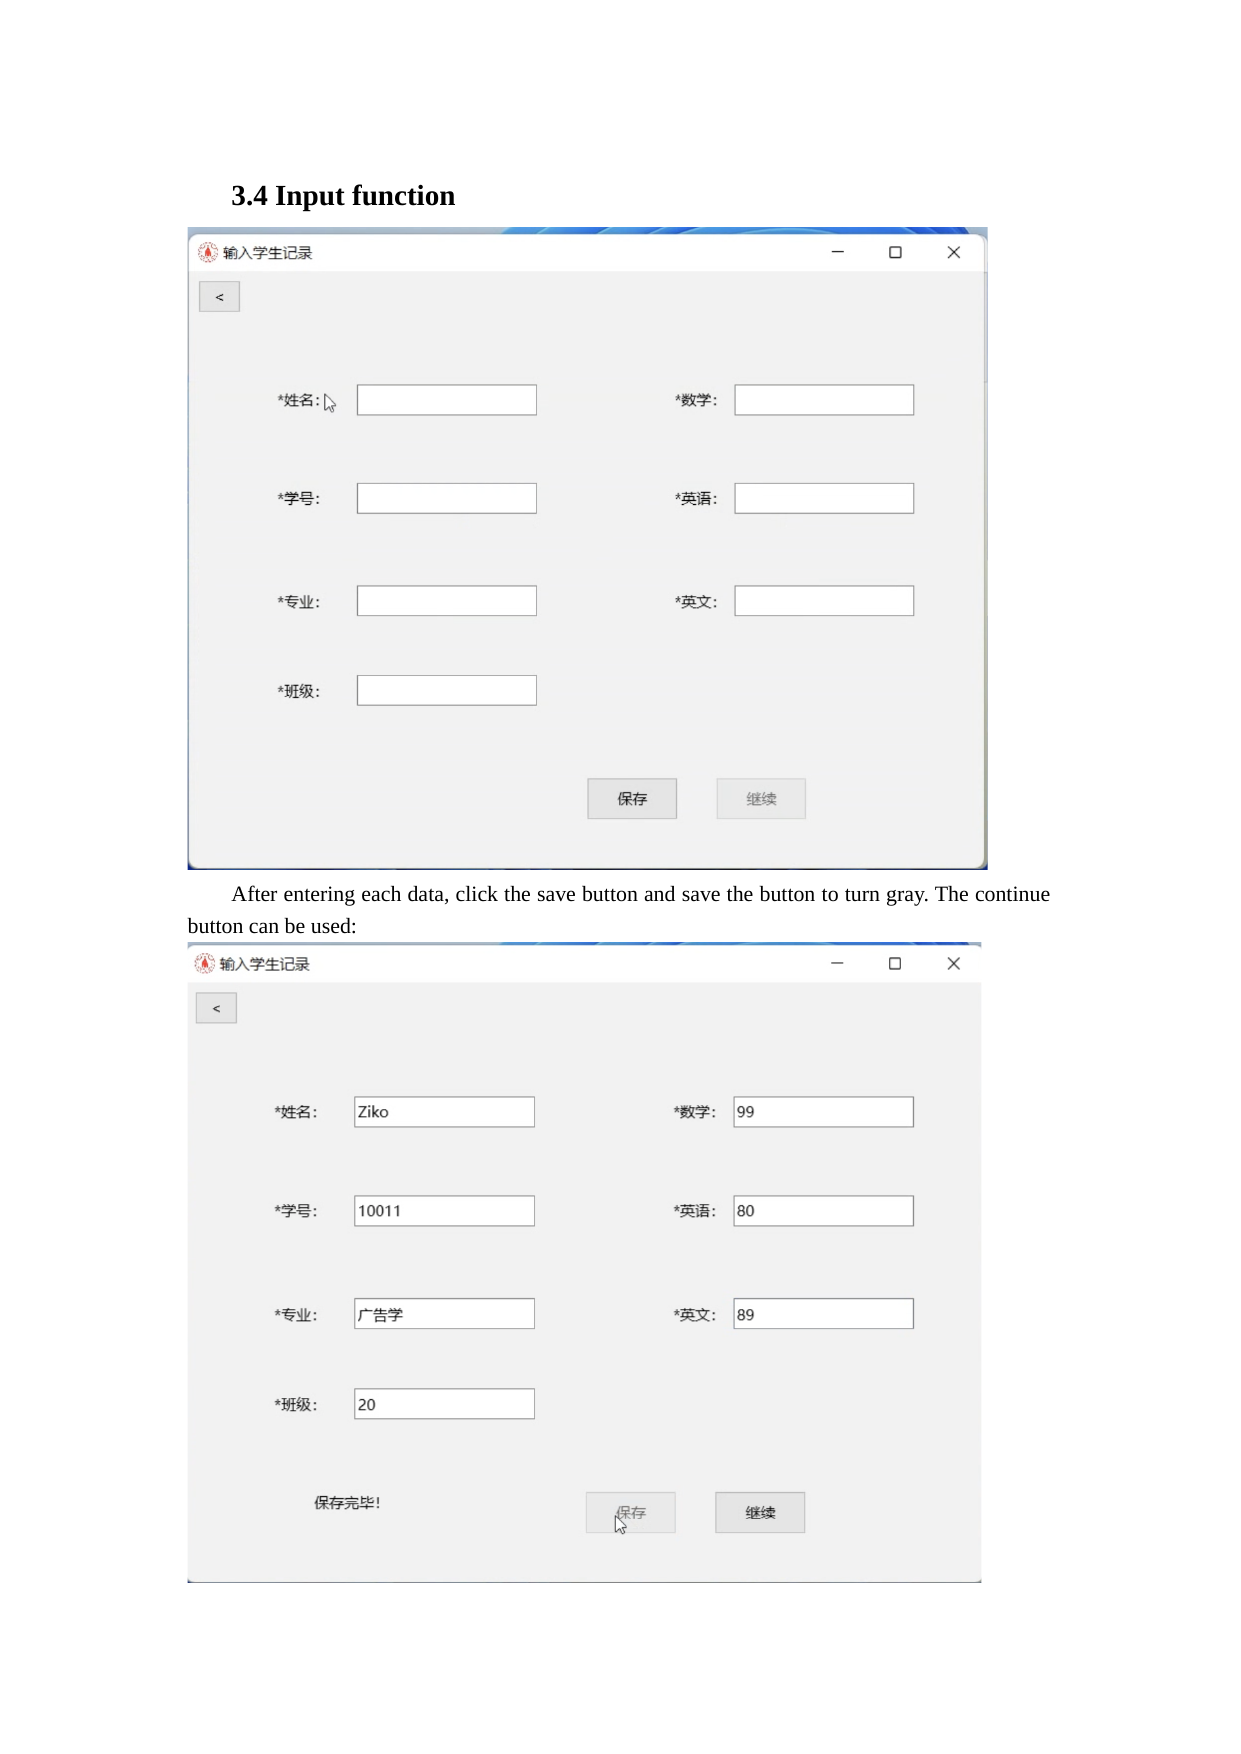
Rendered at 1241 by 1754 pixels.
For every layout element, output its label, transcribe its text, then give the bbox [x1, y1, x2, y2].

picture [187, 942, 982, 1583]
picture [187, 227, 988, 870]
text 3.4 Input function [187, 162, 1053, 227]
text After entering each data, click the save button and save the button to turn gray. The continue button can be used: [187, 877, 1053, 942]
